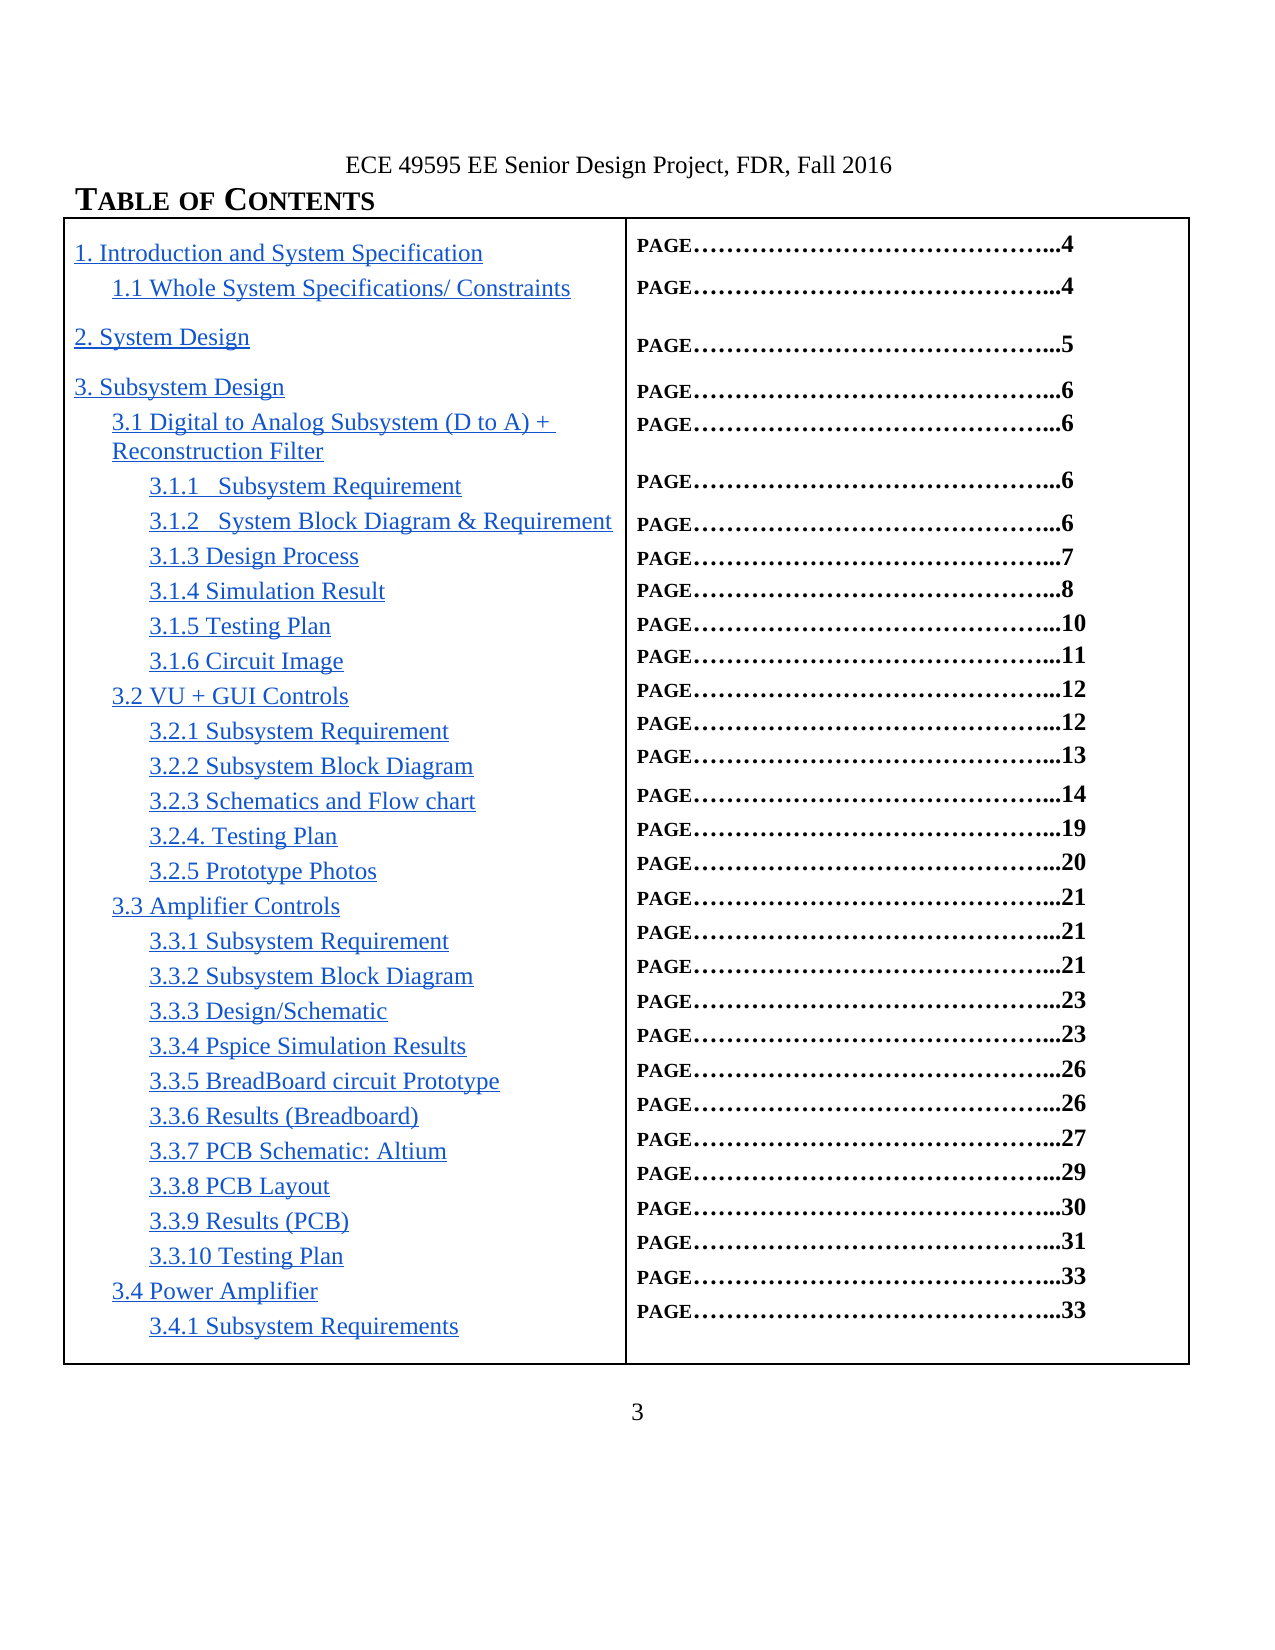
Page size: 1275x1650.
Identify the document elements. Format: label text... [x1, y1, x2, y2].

subtitle Table of Contents [75, 179, 1200, 217]
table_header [65, 219, 625, 1363]
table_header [627, 219, 1188, 1363]
